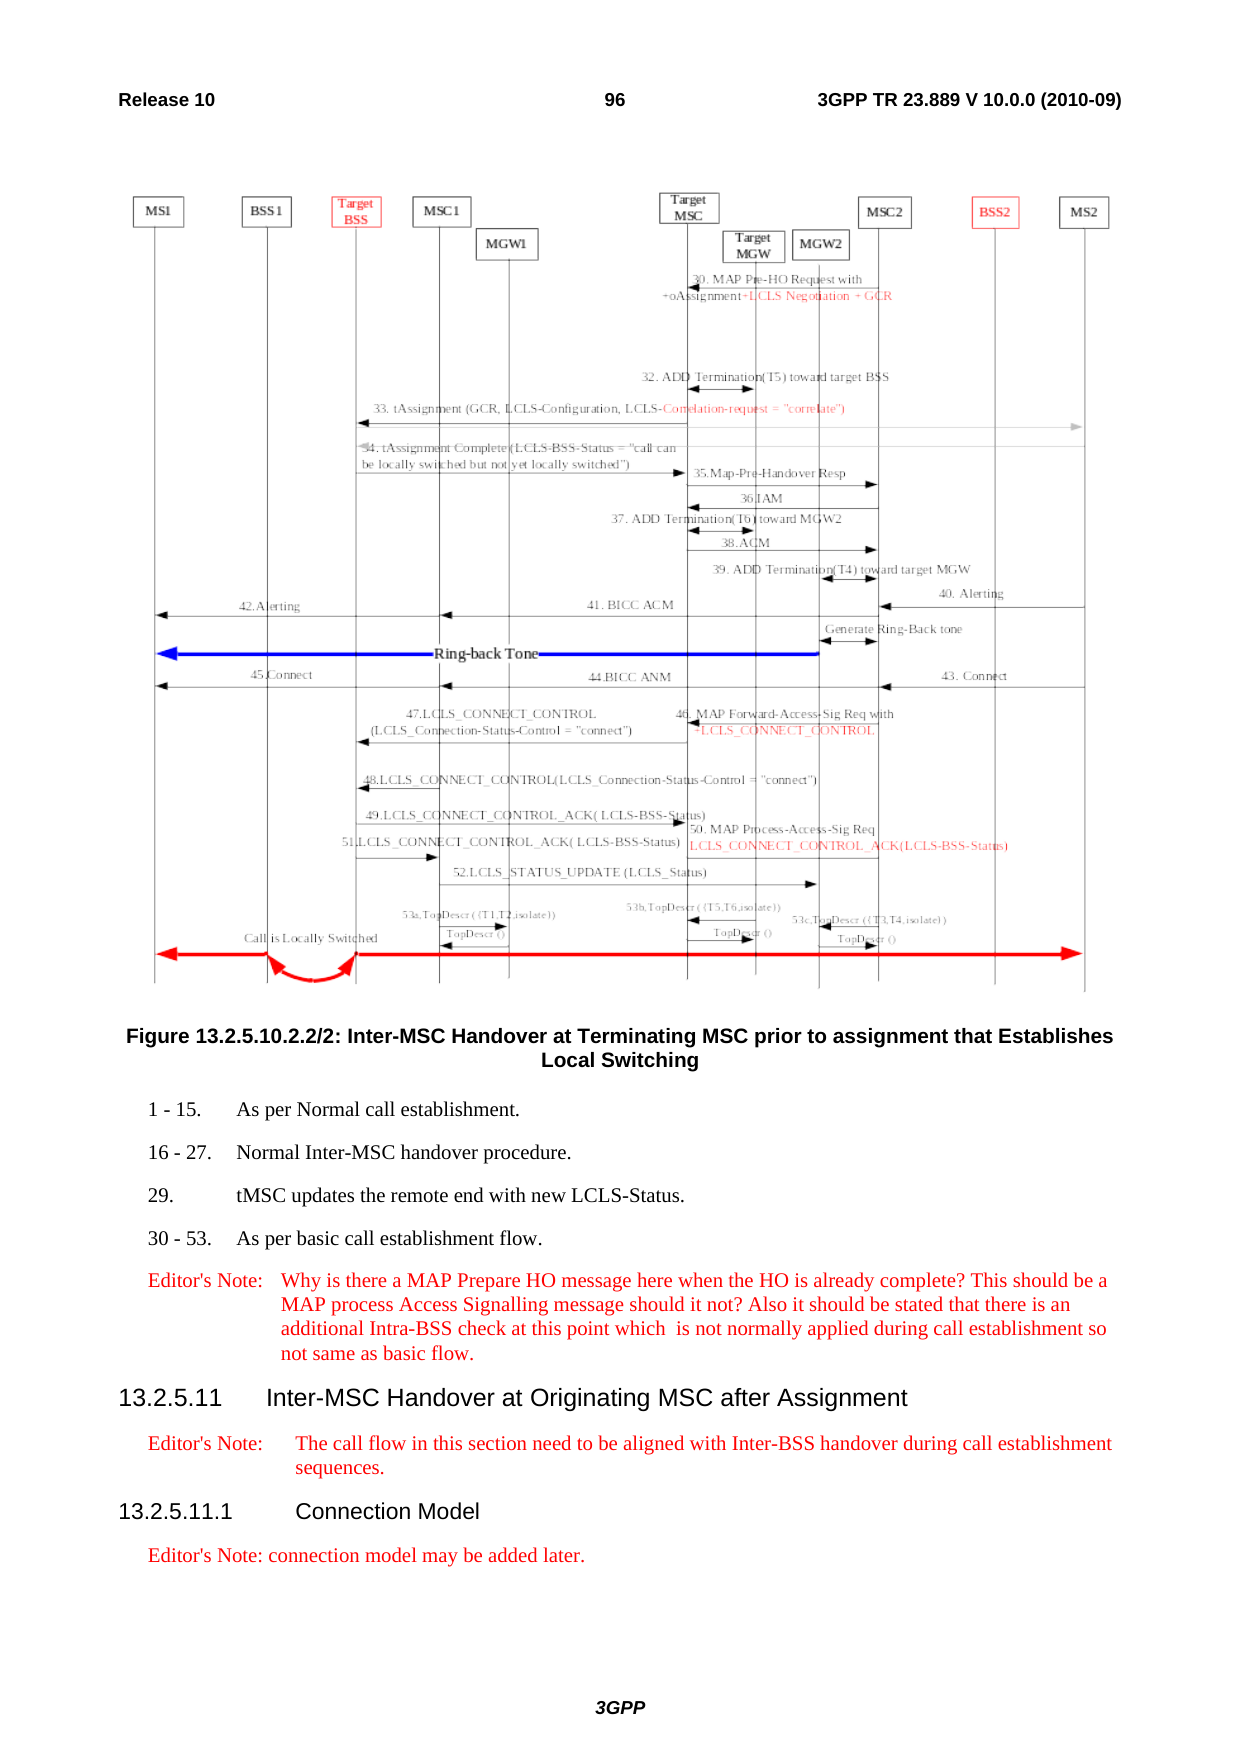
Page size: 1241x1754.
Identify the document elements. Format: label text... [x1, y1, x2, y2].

text 16 - 27. Normal Inter-MSC handover procedure. [148, 1140, 1122, 1164]
subtitle 13.2.5.11.1 Connection Model [118, 1498, 1122, 1524]
text Editor's Note: The call flow in this section need to be aligned with Inter-BSS handover during call establishment sequences. [148, 1431, 1122, 1479]
text 30 - 53. As per basic call establishment flow. [148, 1225, 1122, 1249]
text 29. tMSC updates the remote end with new LCLS-Status. [148, 1183, 1122, 1207]
text Editor's Note: Why is there a MAP Prepare HO message here when the HO is already complete? This should be a MAP process Access Signalling message should it not? Also it should be stated that there is an additional Intra-BSS check at this point which is not normally applied during call establishment so not same as basic flow. [148, 1268, 1122, 1364]
text 1 - 15. As per Normal call establishment. [148, 1097, 1122, 1121]
subtitle 13.2.5.11 Inter-MSC Handover at Originating MSC after Assignment [118, 1383, 1122, 1412]
text Editor's Note: connection model may be added later. [148, 1543, 1122, 1567]
text Figure 13.2.5.10.2.2/2: Inter-MSC Handover at Terminating MSC prior to assignment that Establishes Local Switching [118, 1024, 1122, 1072]
